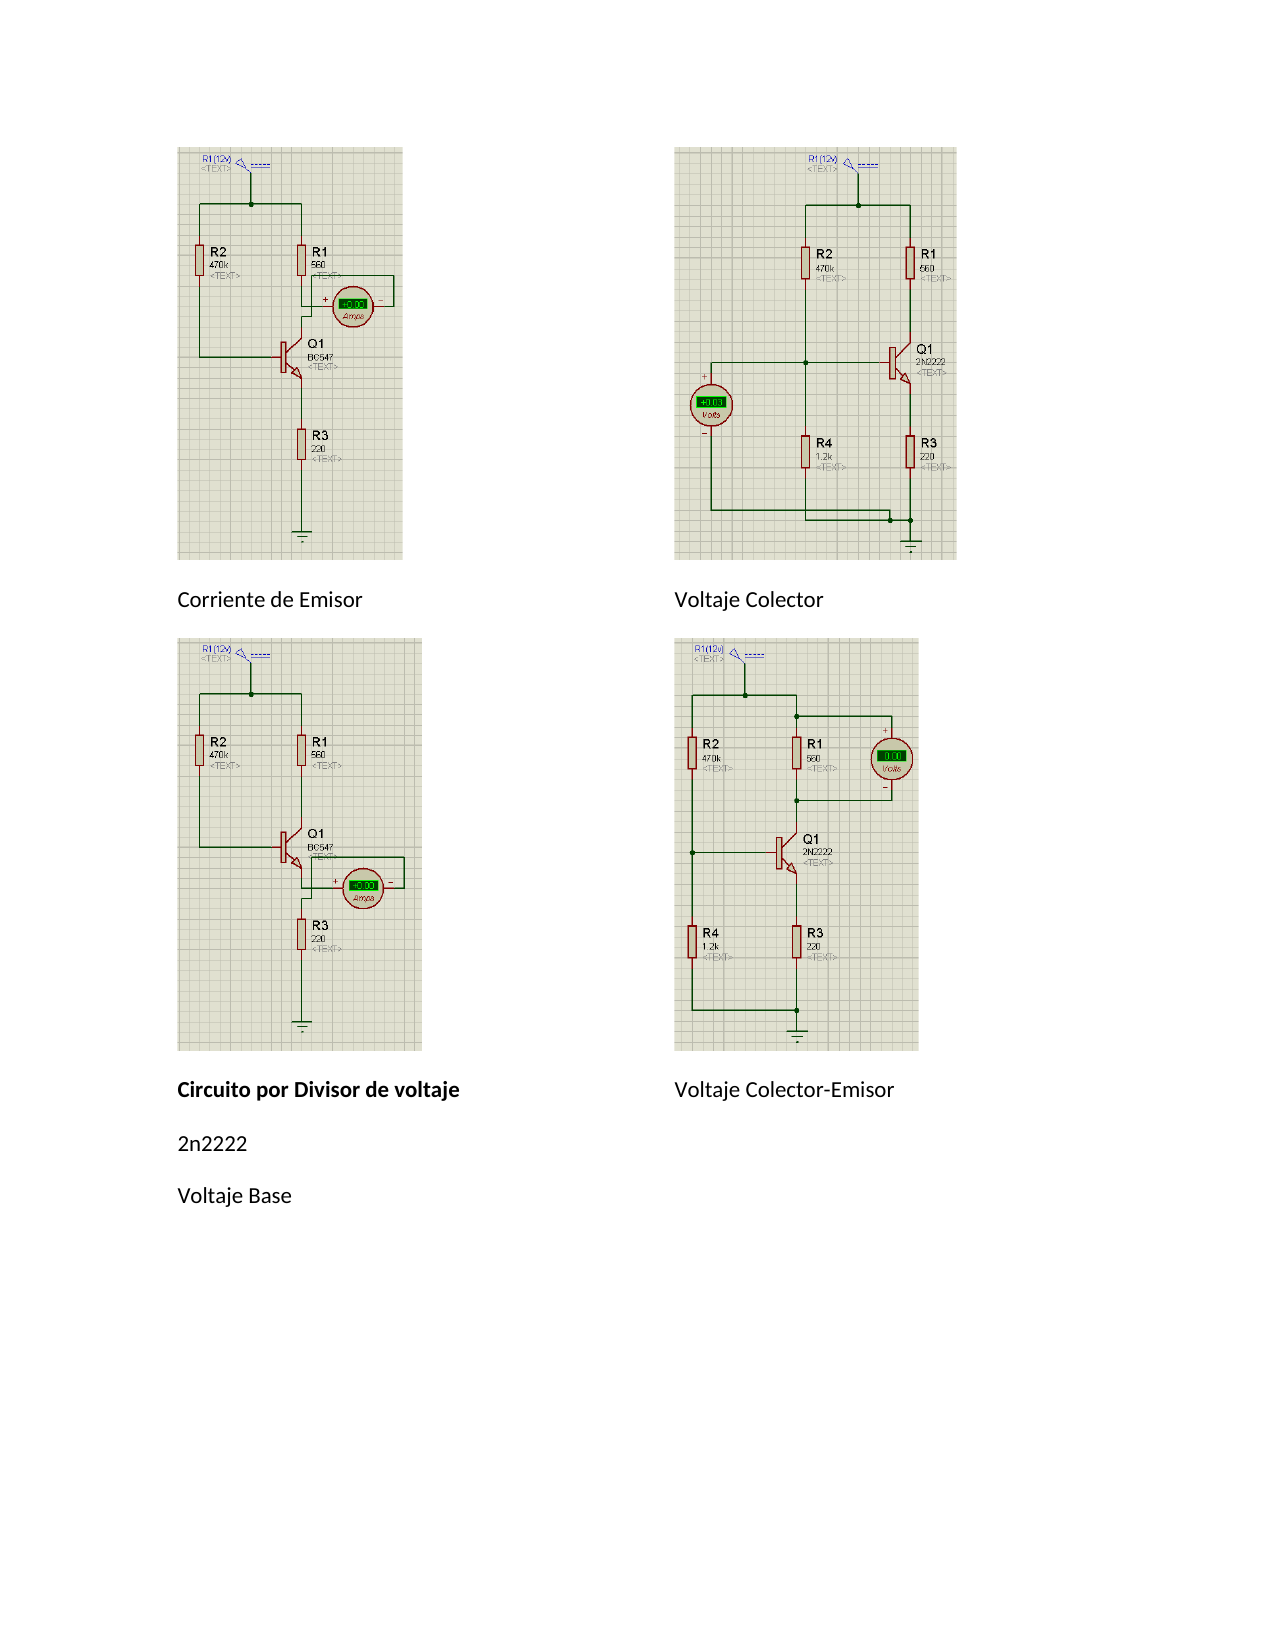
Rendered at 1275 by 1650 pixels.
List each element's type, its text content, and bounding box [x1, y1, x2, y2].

picture [674, 638, 919, 1051]
text Voltaje Colector-Emisor [674, 1076, 1098, 1104]
text Voltaje Colector [674, 585, 1098, 613]
text 2n2222 [177, 1129, 601, 1157]
text Circuito por Divisor de voltaje [177, 1076, 601, 1104]
picture [177, 147, 403, 560]
text Corriente de Emisor [177, 585, 601, 613]
picture [177, 638, 422, 1051]
picture [674, 147, 957, 560]
text Voltaje Base [177, 1182, 601, 1210]
